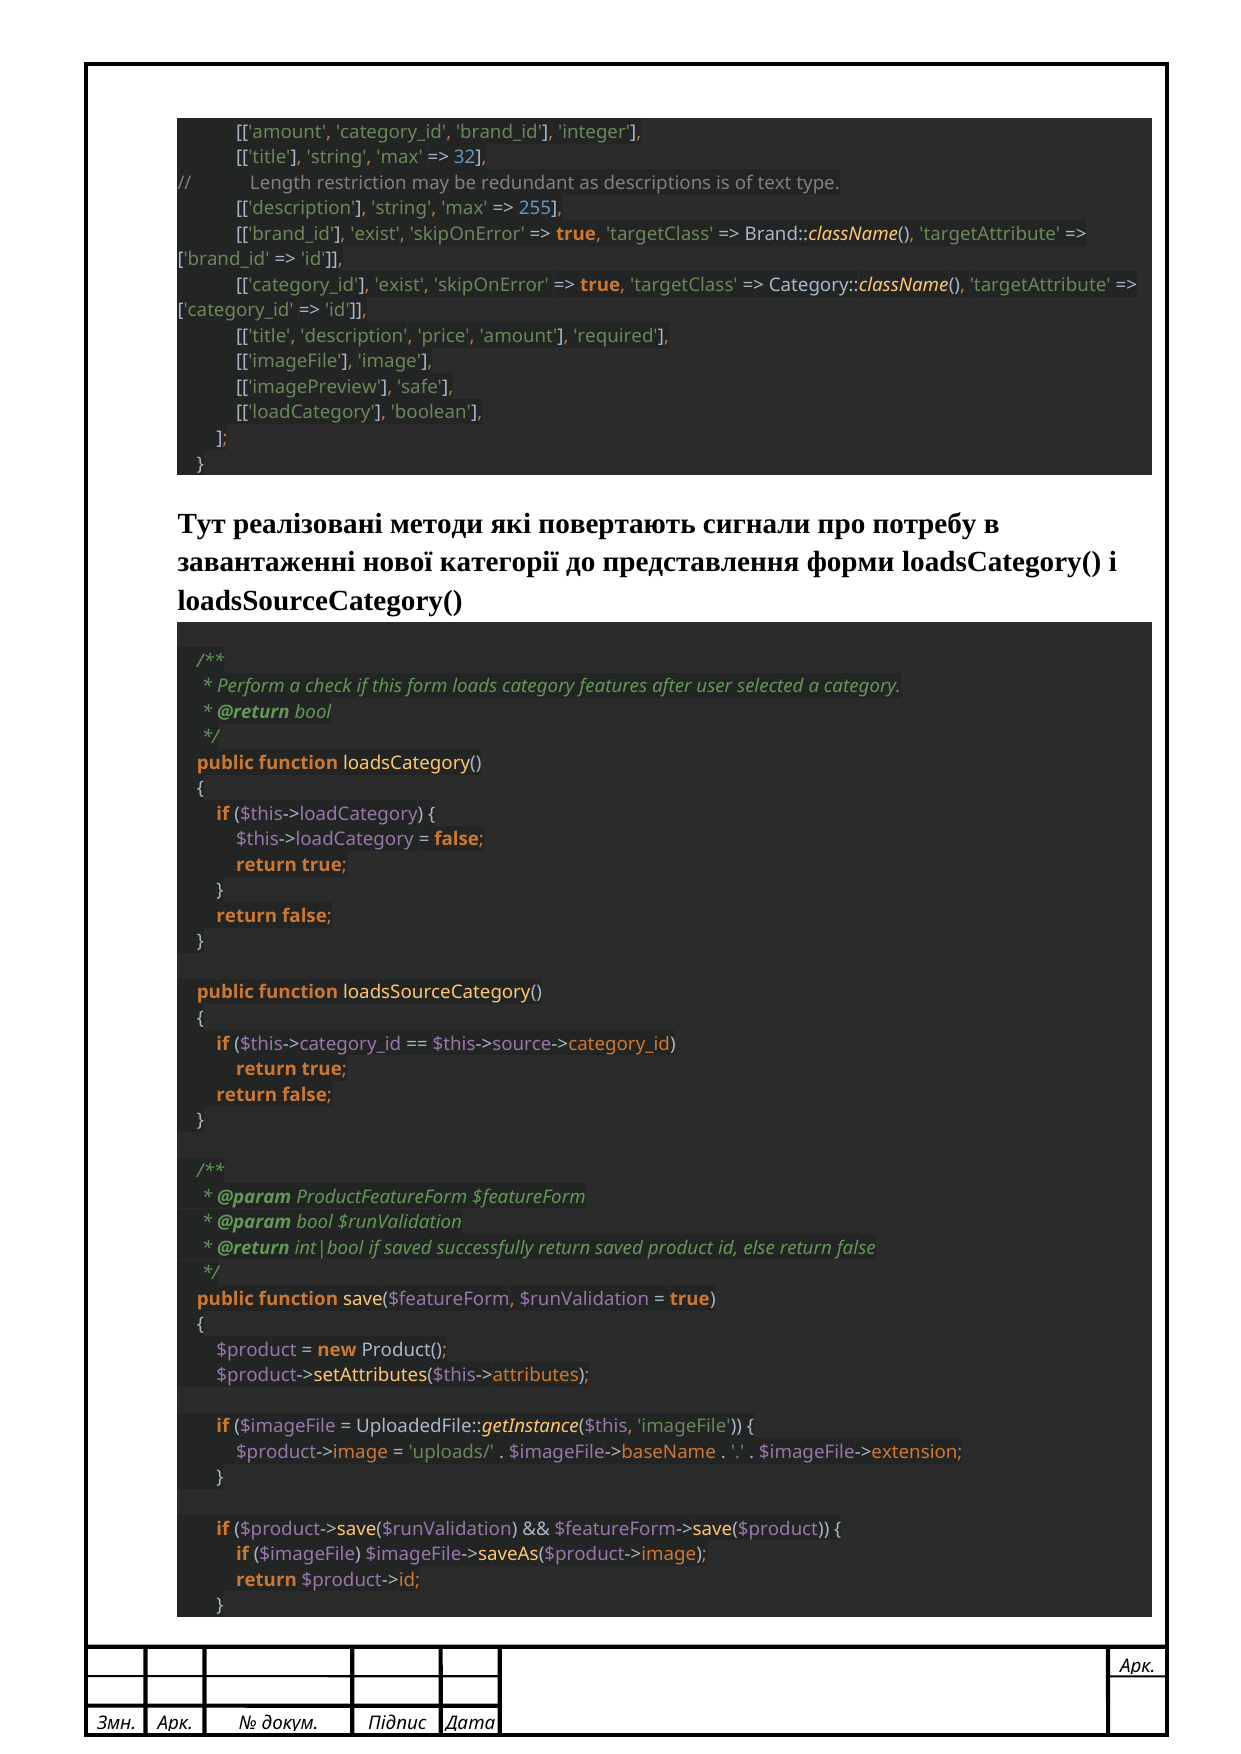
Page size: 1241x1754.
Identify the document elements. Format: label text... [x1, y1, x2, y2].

text Тут реалізовані методи які повертають сигнали про потребу в завантаженні нової категорії до представлення форми loadsCategory() і loadsSourceCategory() [177, 475, 1152, 617]
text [177, 622, 1152, 1617]
